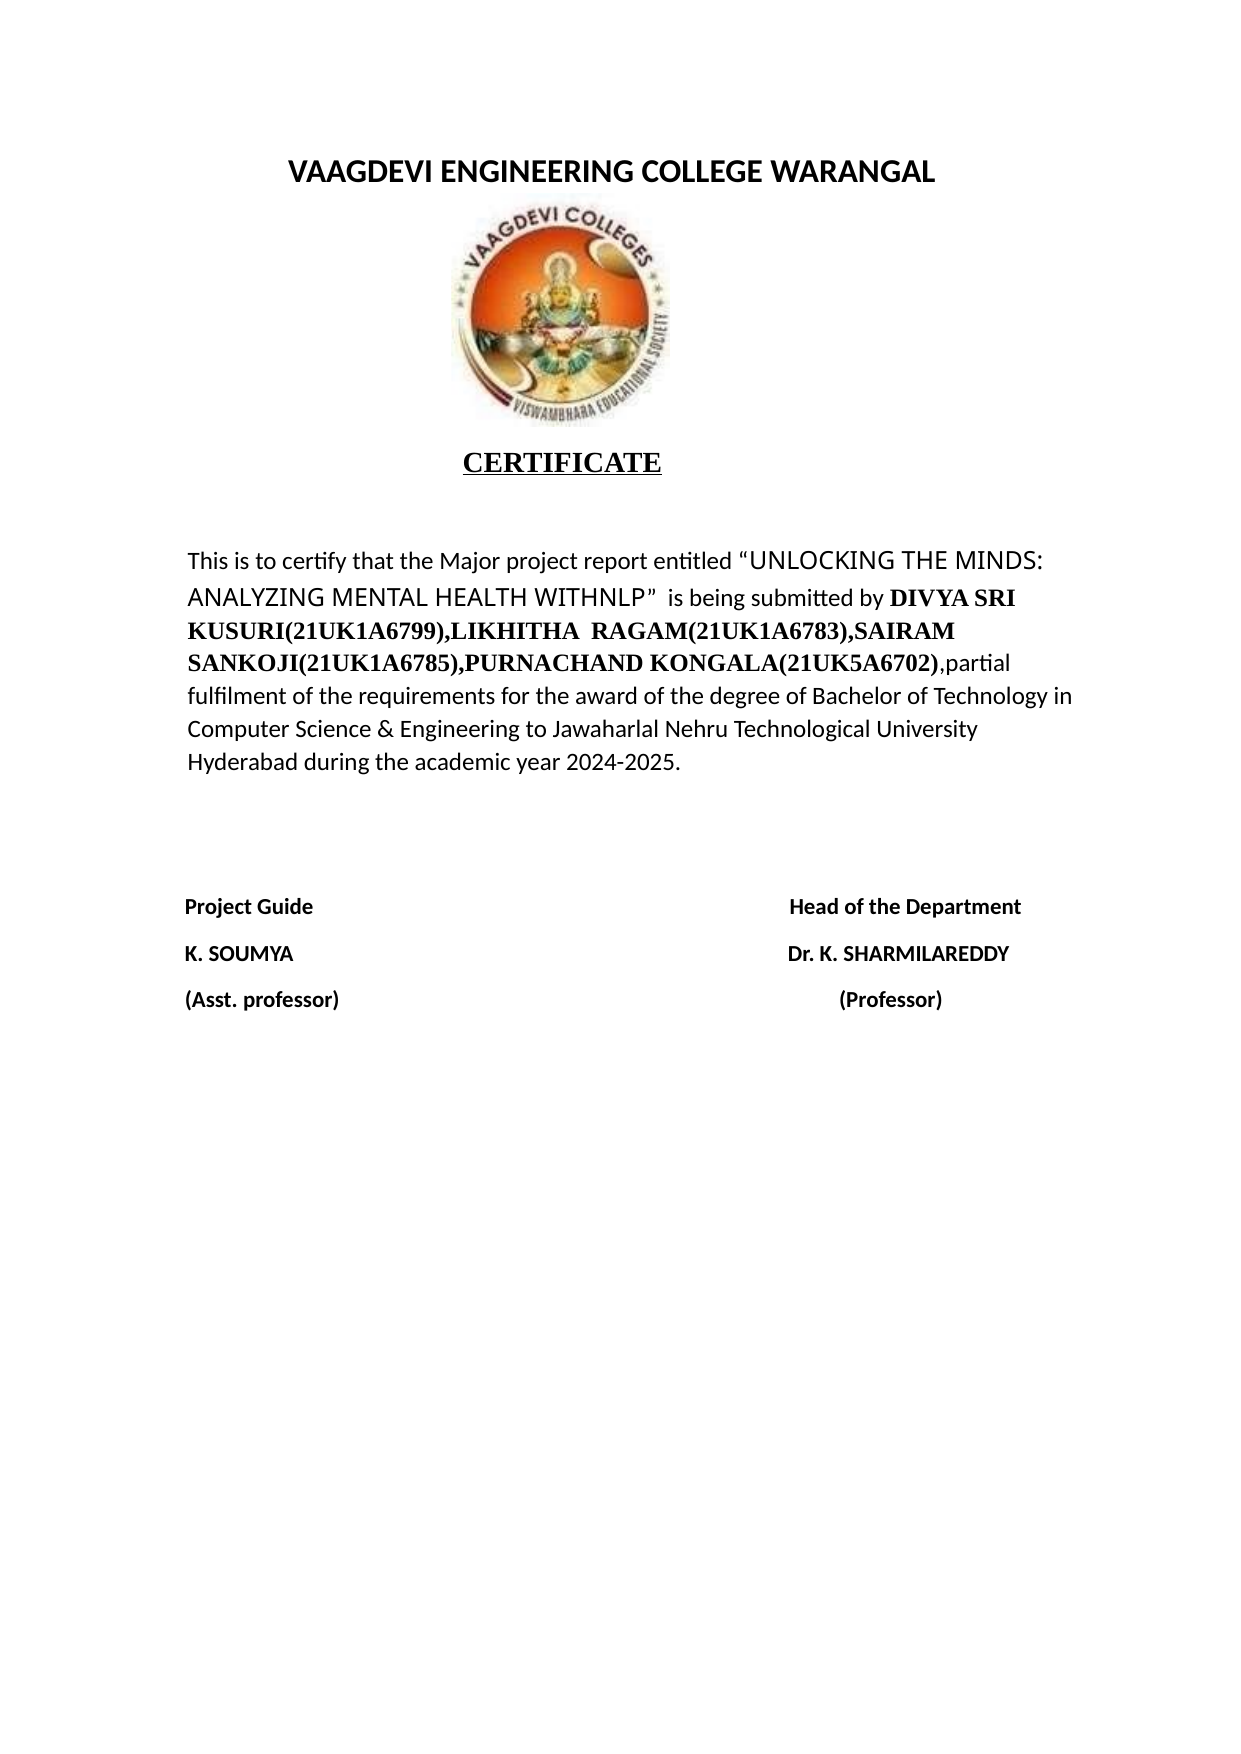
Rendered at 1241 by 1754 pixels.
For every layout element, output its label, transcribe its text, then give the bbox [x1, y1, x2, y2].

text CERTIFICATE [150, 445, 974, 478]
text K. SOUMYA Dr. K. SHARMILAREDDY [184, 939, 1090, 967]
text (Asst. professor) (Professor) [184, 986, 1090, 1014]
text Project Guide Head of the Department [184, 892, 1090, 920]
subtitle VAAGDEVI ENGINEERING COLLEGE WARANGAL [184, 150, 1090, 191]
text This is to certify that the Major project report entitled “UNLOCKING THE MINDS: ANALYZING MENTAL HEALTH WITHNLP” is being submitted by DIVYA SRI KUSURI(21UK1A6799),LIKHITHA RAGAM(21UK1A6783),SAIRAM SANKOJI(21UK1A6785),PURNACHAND KONGALA(21UK5A6702),partial fulfilment of the requirements for the award of the degree of Bachelor of Technology in Computer Science & Engineering to Jawaharlal Nehru Technological University Hyderabad during the academic year 2024-2025. [187, 543, 1090, 776]
picture [451, 193, 670, 427]
